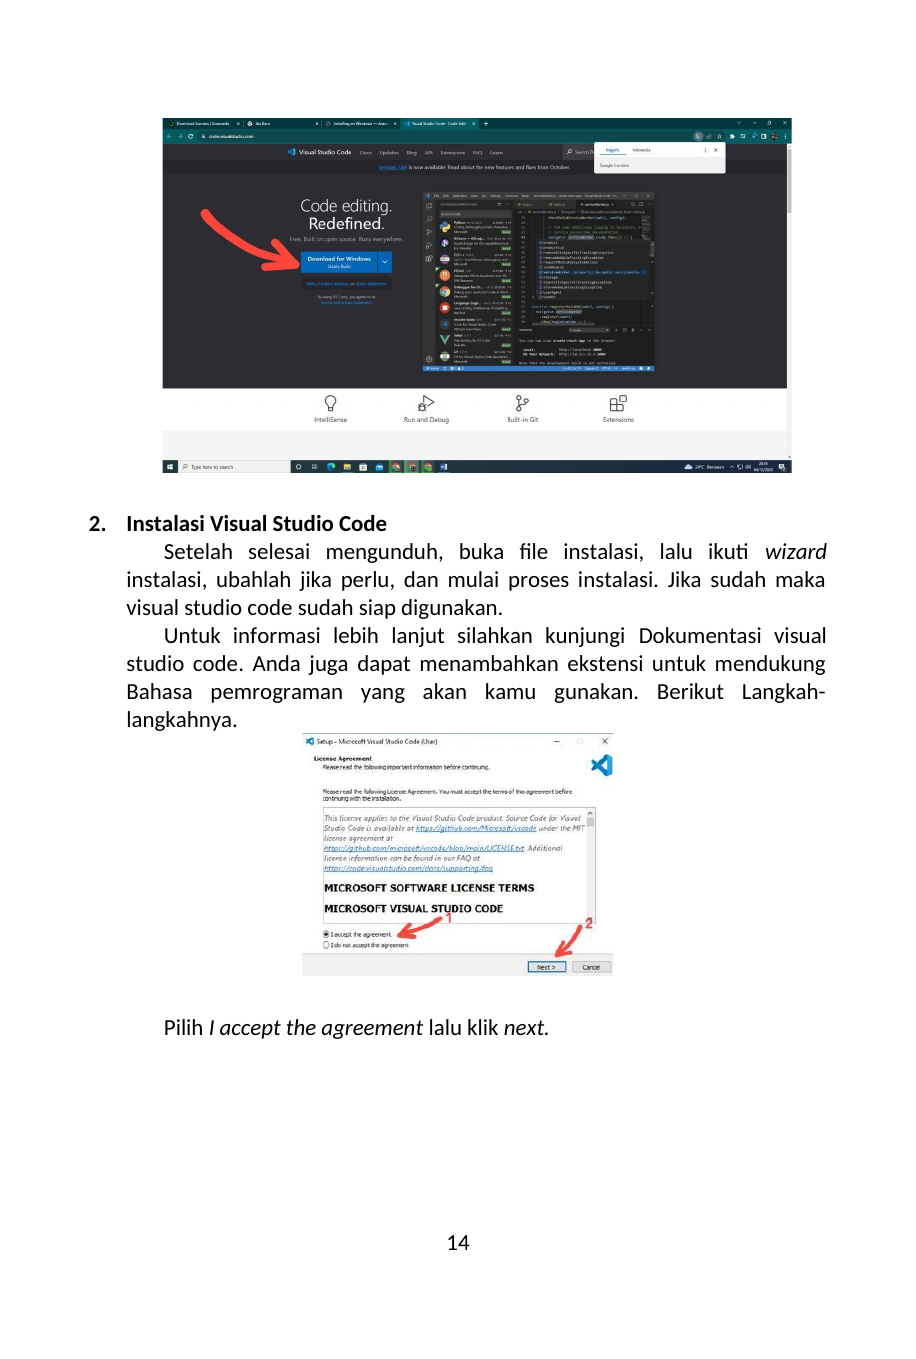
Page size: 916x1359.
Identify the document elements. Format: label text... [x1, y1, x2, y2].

list Setelah selesai mengunduh, buka file instalasi, lalu ikuti wizard instalasi, ubahlah jika perlu, dan mulai proses instalasi. Jika sudah maka visual studio code sudah siap digunakan. [126, 537, 827, 621]
picture [162, 118, 792, 473]
picture [302, 733, 614, 976]
list Pilih I accept the agreement lalu klik next. [126, 1013, 827, 1041]
list Instalasi Visual Studio Code [89, 509, 827, 537]
list Untuk informasi lebih lanjut silahkan kunjungi Dokumentasi visual studio code. Anda juga dapat menambahkan ekstensi untuk mendukung Bahasa pemrograman yang akan kamu gunakan. Berikut Langkah-langkahnya. [126, 621, 827, 733]
